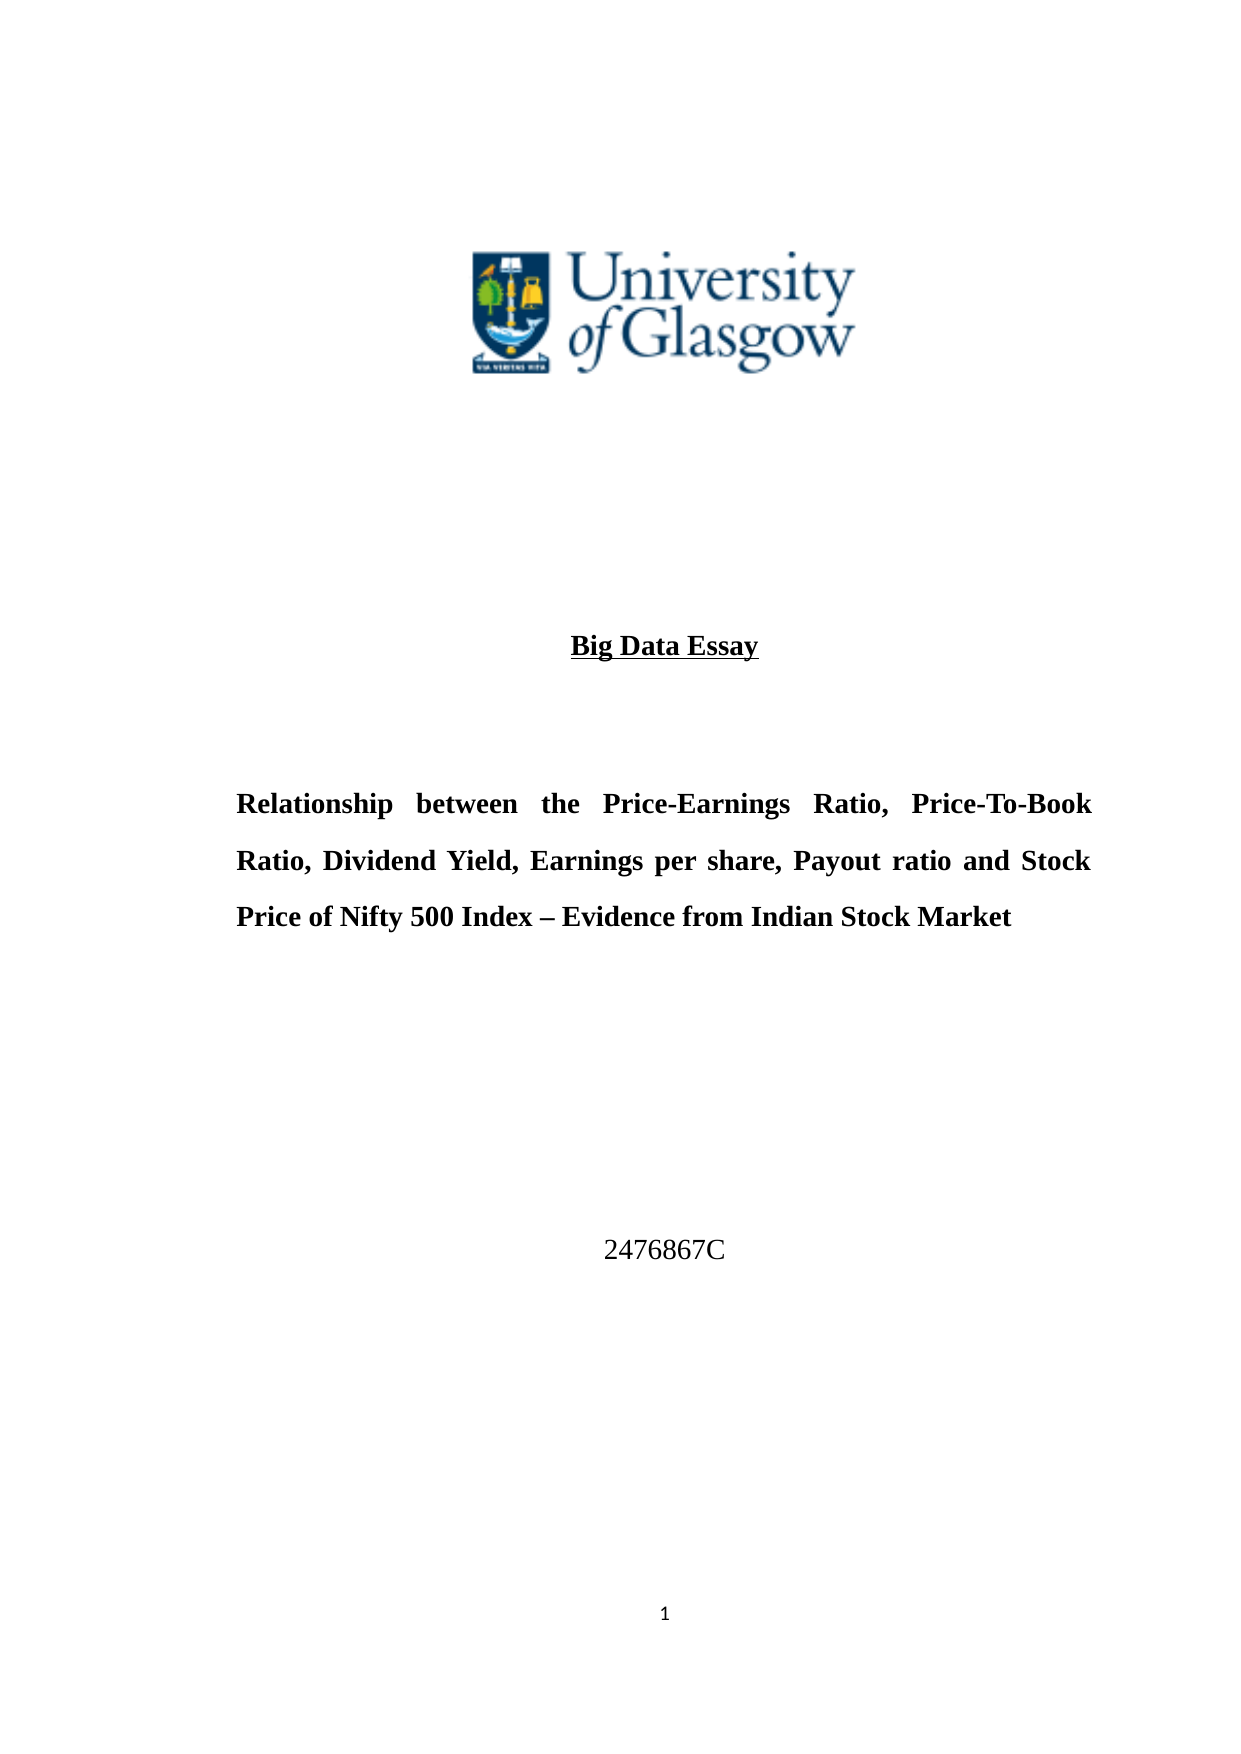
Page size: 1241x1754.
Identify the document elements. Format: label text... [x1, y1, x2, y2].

picture [387, 148, 942, 477]
text Relationship between the Price-Earnings Ratio, Price-To-Book Ratio, Dividend Yield, Earnings per share, Payout ratio and Stock Price of Nifty 500 Index – Evidence from Indian Stock Market [236, 784, 1092, 934]
text 2476867C [236, 1231, 1092, 1268]
text Big Data Essay [236, 626, 1092, 664]
